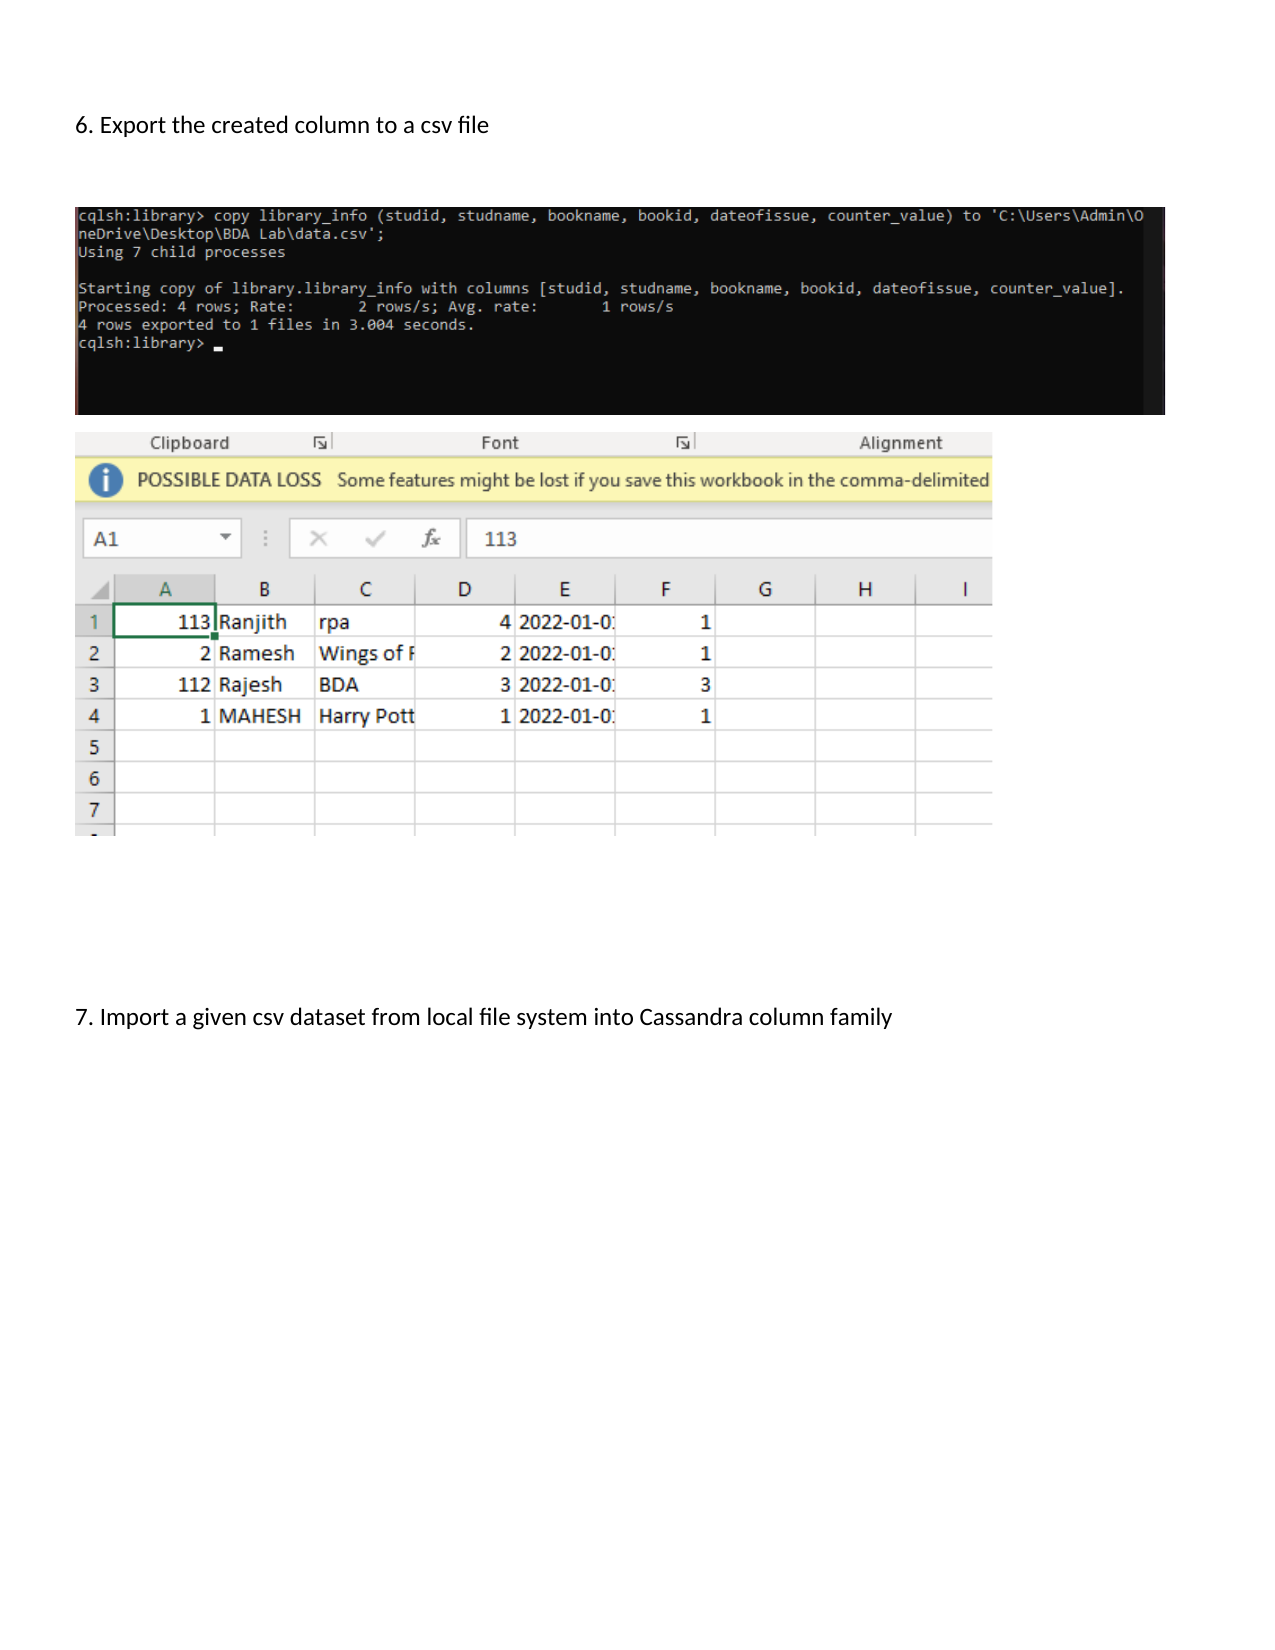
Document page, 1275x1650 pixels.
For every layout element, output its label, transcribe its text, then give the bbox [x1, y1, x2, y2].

text 7. Import a given csv dataset from local file system into Cassandra column family [75, 1001, 1200, 1032]
text 6. Export the created column to a csv file [75, 109, 1200, 139]
picture [75, 207, 1166, 415]
picture [75, 432, 993, 836]
